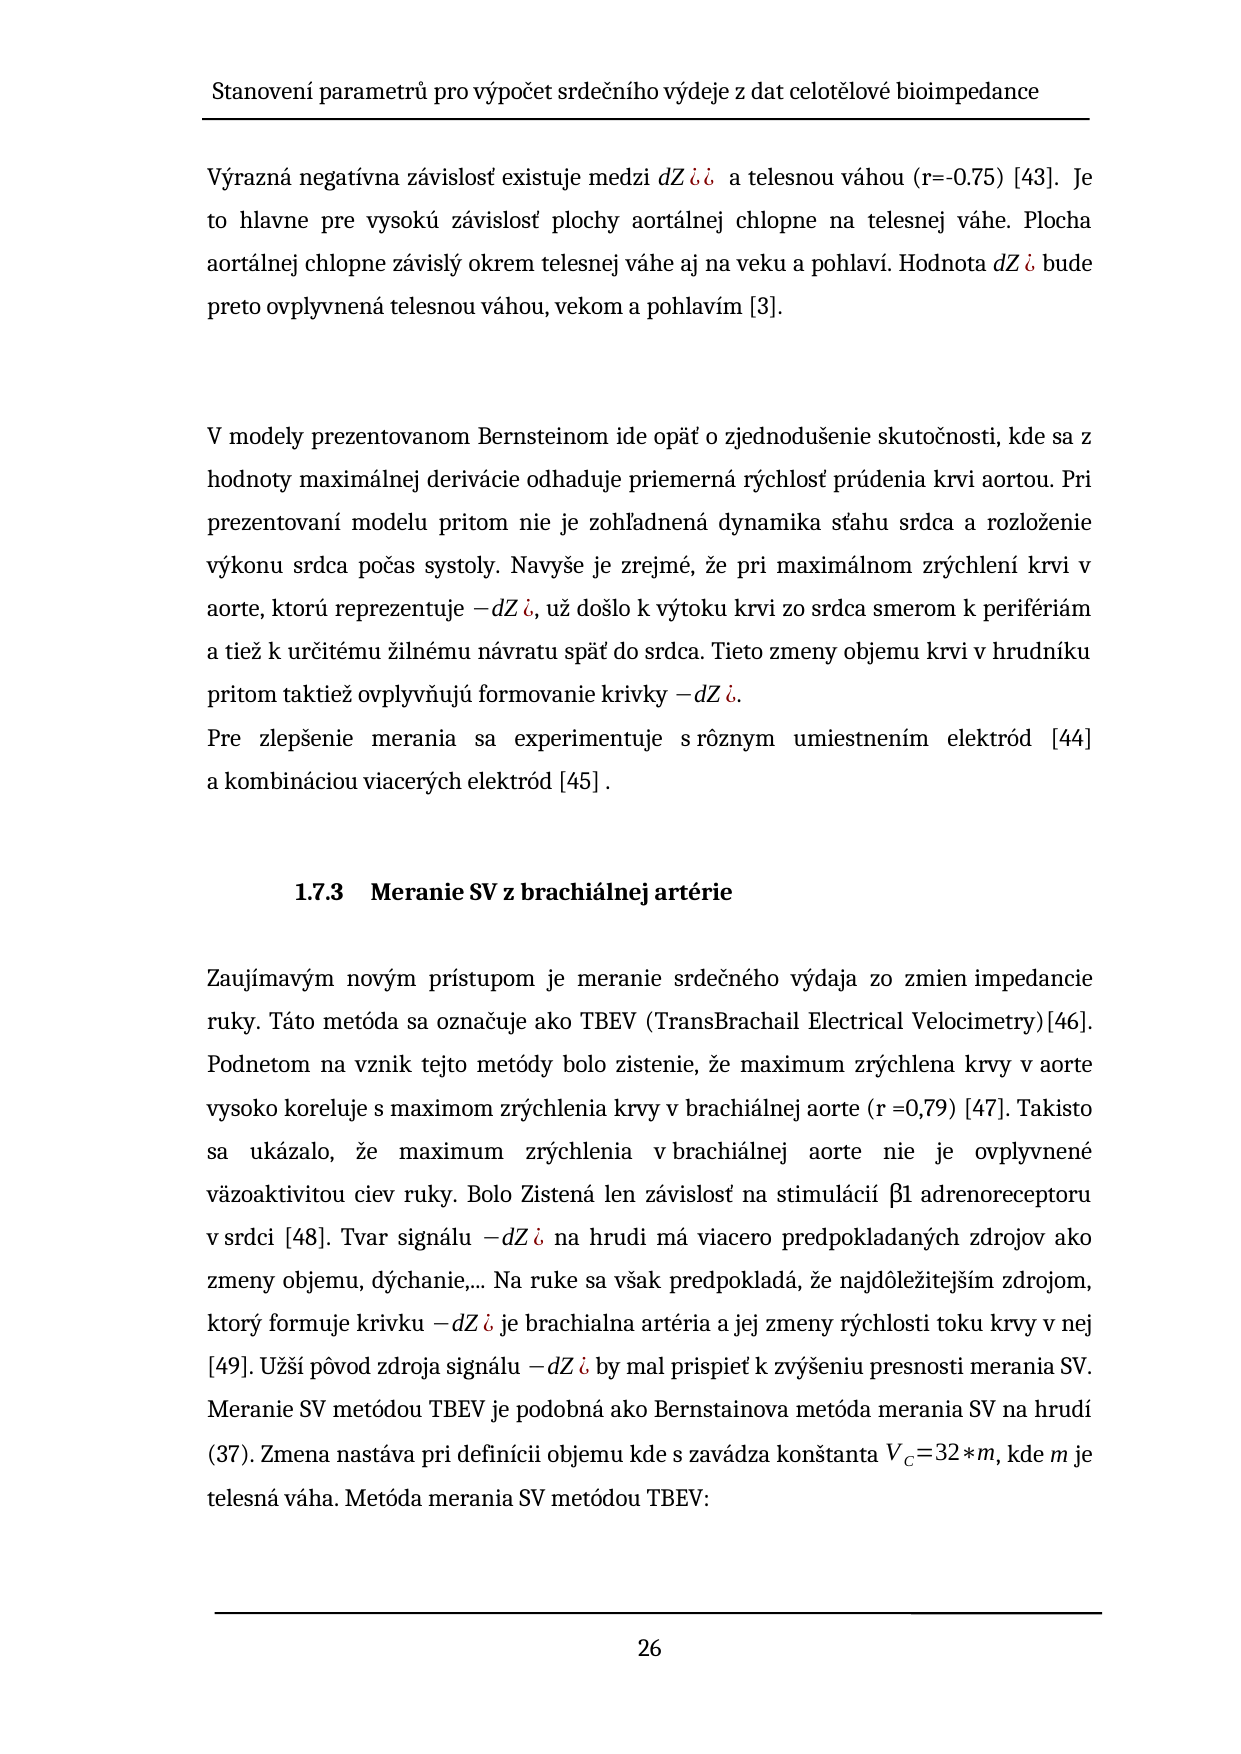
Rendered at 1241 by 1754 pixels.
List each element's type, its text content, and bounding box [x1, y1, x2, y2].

text Výrazná negatívna závislosť existuje medzi a telesnou váhou (r=-0.75) [43]. Je to hlavne pre vysokú závislosť plochy aortálnej chlopne na telesnej váhe. Plocha aortálnej chlopne závislý okrem telesnej váhe aj na veku a pohlaví. Hodnota bude preto ovplyvnená telesnou váhou, vekom a pohlavím [3]. [207, 163, 1092, 321]
subtitle Meranie SV z brachiálnej artérie [295, 878, 1092, 907]
text Zaujímavým novým prístupom je meranie srdečného výdaja zo zmien impedancie ruky. Táto metóda sa označuje ako TBEV (TransBrachail Electrical Velocimetry)[46]. Podnetom na vznik tejto metódy bolo zistenie, že maximum zrýchlena krvy v aorte vysoko koreluje s maximom zrýchlenia krvy v brachiálnej aorte (r =0,79) [47]. Takisto sa ukázalo, že maximum zrýchlenia v brachiálnej aorte nie je ovplyvnené väzoaktivitou ciev ruky. Bolo Zistená len závislosť na stimulácií β1 adrenoreceptoru v srdci [48]. Tvar signálu na hrudi má viacero predpokladaných zdrojov ako zmeny objemu, dýchanie,... Na ruke sa však predpokladá, že najdôležitejším zdrojom, ktorý formuje krivku je brachialna artéria a jej zmeny rýchlosti toku krvy v nej [49]. Užší pôvod zdroja signálu by mal prispieť k zvýšeniu presnosti merania SV. Meranie SV metódou TBEV je podobná ako Bernstainova metóda merania SV na hrudí (37). Zmena nastáva pri definícii objemu kde s zavádza konštanta , kde je telesná váha. Metóda merania SV metódou TBEV: [207, 964, 1092, 1513]
text Pre zlepšenie merania sa experimentuje s rôznym umiestnením elektród [44] a kombináciou viacerých elektród [45] . [207, 723, 1092, 795]
text V modely prezentovanom Bernsteinom ide opäť o zjednodušenie skutočnosti, kde sa z hodnoty maximálnej derivácie odhaduje priemerná rýchlosť prúdenia krvi aortou. Pri prezentovaní modelu pritom nie je zohľadnená dynamika sťahu srdca a rozloženie výkonu srdca počas systoly. Navyše je zrejmé, že pri maximálnom zrýchlení krvi v aorte, ktorú reprezentuje , už došlo k výtoku krvi zo srdca smerom k perifériám a tiež k určitému žilnému návratu späť do srdca. Tieto zmeny objemu krvi v hrudníku pritom taktiež ovplyvňujú formovanie krivky . [207, 422, 1092, 709]
